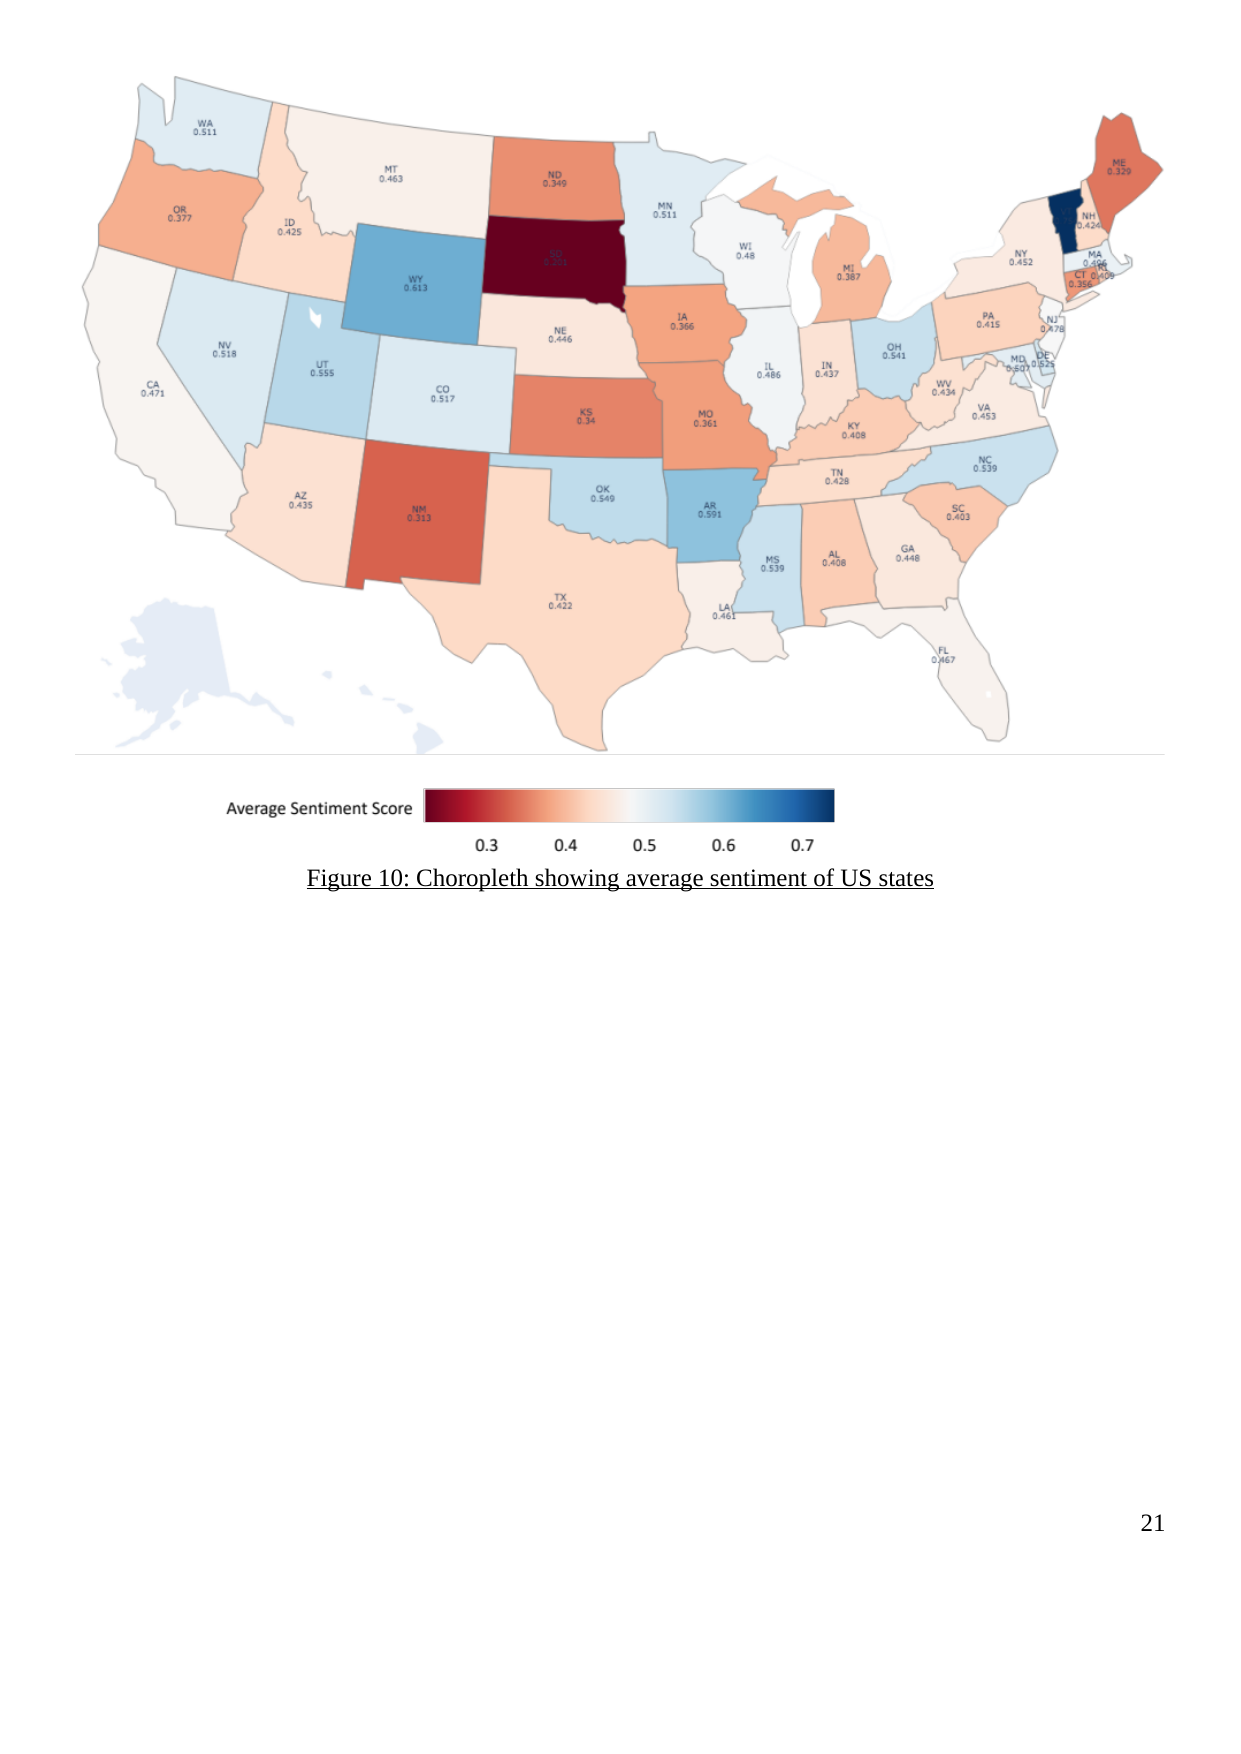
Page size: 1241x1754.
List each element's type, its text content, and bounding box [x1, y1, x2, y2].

text Figure 10: Choropleth showing average sentiment of US states [75, 863, 1165, 892]
